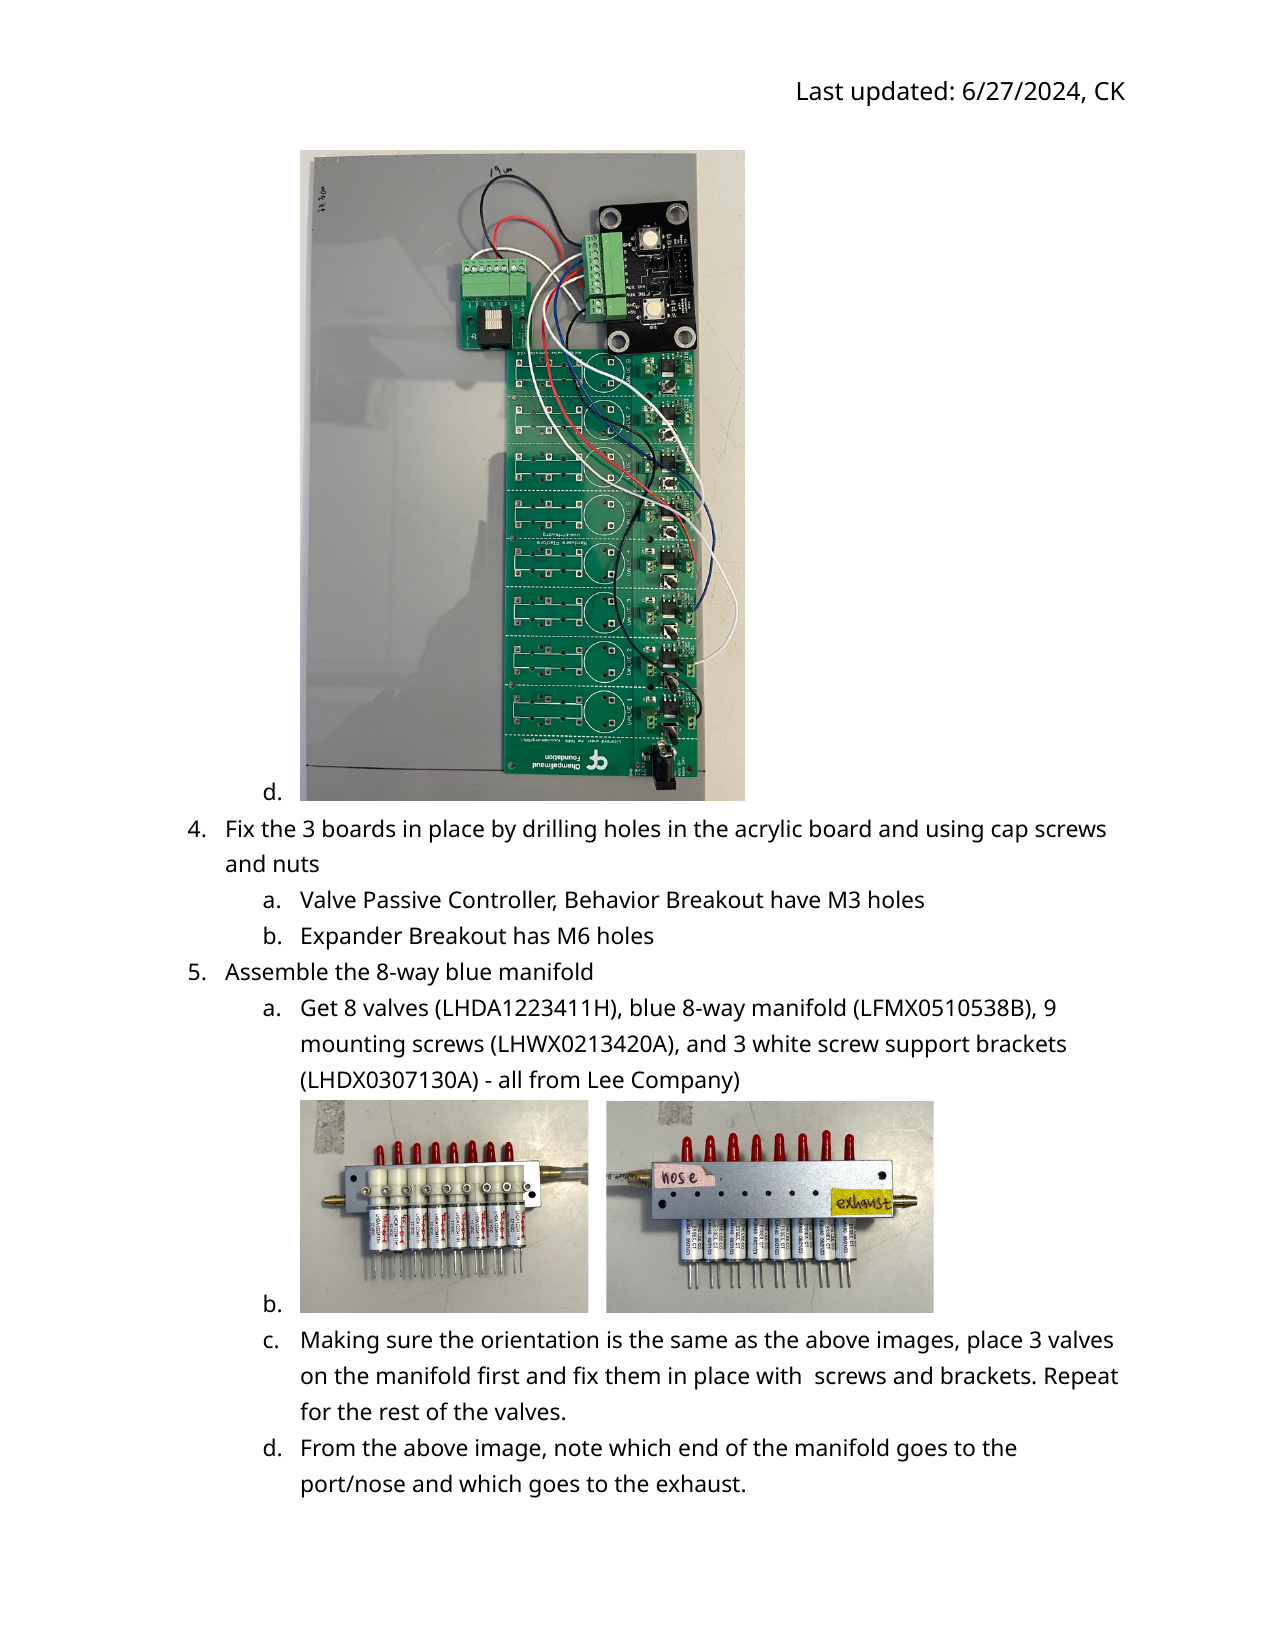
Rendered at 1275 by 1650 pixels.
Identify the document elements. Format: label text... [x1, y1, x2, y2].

list Fix the 3 boards in place by drilling holes in the acrylic board and using cap screws and nuts [187, 812, 1125, 880]
list Expander Breakout has M6 holes [262, 920, 1125, 952]
picture [300, 1100, 589, 1313]
list Making sure the orientation is the same as the above images, place 3 valves on the manifold first and fix them in place with screws and brackets. Repeat for the rest of the valves. [262, 1324, 1125, 1427]
list Valve Passive Controller, Behavior Breakout have M3 holes [262, 884, 1125, 916]
picture [606, 1101, 934, 1313]
picture [300, 150, 745, 801]
list From the above image, note which end of the manifold goes to the port/nose and which goes to the exhaust. [262, 1432, 1125, 1499]
list Get 8 valves (LHDA1223411H), blue 8-way manifold (LFMX0510538B), 9 mounting screws (LHWX0213420A), and 3 white screw support brackets (LHDX0307130A) - all from Lee Company) [262, 992, 1125, 1095]
list Assemble the 8-way blue manifold [187, 956, 1125, 987]
